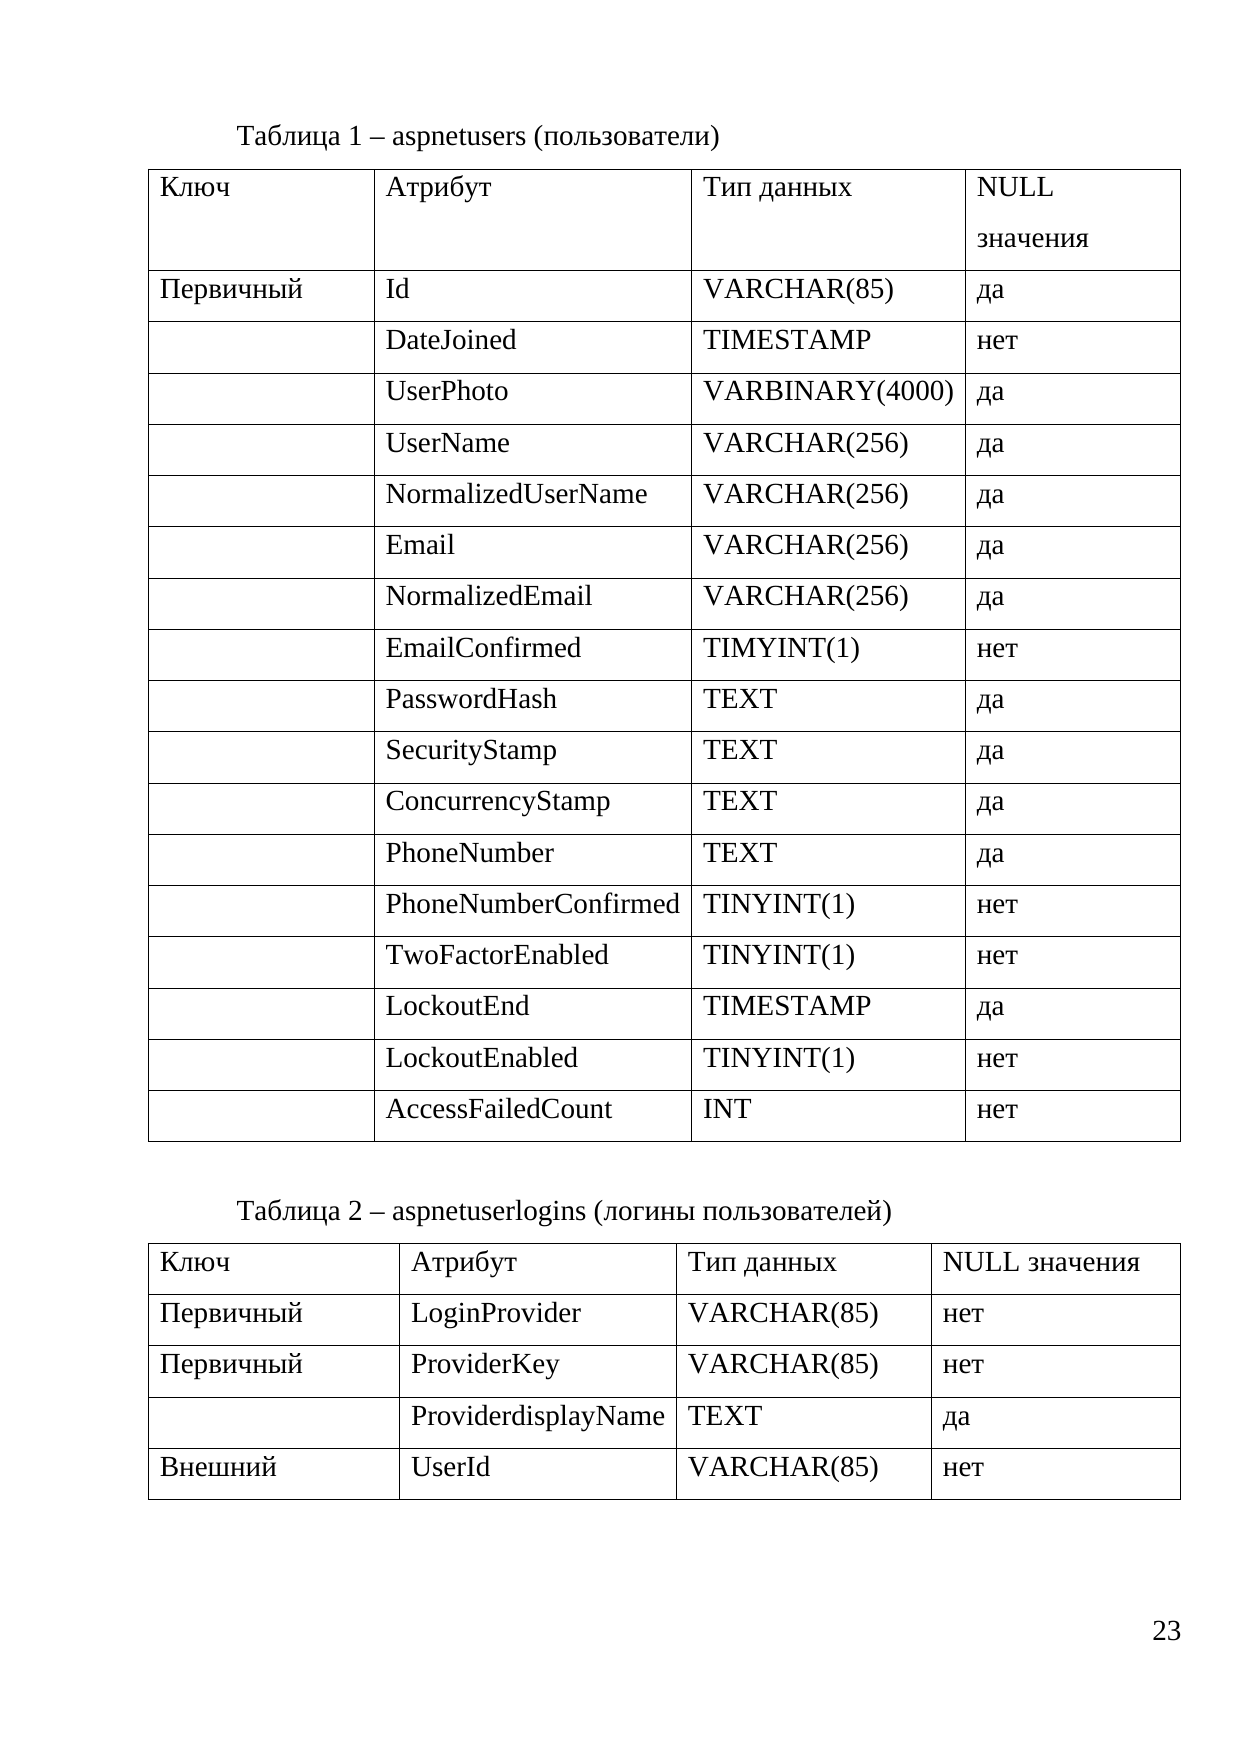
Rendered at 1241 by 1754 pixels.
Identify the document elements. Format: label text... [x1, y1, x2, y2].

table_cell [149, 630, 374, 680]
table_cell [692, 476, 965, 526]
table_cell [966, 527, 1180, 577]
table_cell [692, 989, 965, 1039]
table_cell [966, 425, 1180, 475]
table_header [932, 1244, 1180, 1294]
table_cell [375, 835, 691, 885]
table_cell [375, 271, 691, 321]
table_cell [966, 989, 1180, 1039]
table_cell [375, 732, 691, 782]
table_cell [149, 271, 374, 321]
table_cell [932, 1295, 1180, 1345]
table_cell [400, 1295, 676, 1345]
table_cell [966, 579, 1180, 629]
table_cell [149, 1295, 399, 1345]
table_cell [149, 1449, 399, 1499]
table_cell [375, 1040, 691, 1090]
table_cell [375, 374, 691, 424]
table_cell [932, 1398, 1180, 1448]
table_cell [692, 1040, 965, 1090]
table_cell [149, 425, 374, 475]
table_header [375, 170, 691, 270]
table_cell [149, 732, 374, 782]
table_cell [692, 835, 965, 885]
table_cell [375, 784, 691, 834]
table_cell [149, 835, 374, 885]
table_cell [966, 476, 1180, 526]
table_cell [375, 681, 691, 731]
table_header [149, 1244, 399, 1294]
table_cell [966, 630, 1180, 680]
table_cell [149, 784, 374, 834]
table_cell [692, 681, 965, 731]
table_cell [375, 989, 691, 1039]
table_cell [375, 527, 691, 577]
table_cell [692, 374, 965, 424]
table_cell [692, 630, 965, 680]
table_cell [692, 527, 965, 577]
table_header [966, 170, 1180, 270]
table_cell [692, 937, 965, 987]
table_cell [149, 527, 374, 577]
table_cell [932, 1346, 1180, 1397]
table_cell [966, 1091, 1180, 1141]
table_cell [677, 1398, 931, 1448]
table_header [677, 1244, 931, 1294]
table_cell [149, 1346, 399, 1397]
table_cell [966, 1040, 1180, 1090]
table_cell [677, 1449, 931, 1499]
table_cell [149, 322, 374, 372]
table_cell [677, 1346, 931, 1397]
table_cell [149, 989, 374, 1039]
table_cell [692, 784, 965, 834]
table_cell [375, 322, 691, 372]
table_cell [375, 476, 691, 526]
text Таблица 2 – aspnetuserlogins (логины пользователей) [148, 1193, 1181, 1226]
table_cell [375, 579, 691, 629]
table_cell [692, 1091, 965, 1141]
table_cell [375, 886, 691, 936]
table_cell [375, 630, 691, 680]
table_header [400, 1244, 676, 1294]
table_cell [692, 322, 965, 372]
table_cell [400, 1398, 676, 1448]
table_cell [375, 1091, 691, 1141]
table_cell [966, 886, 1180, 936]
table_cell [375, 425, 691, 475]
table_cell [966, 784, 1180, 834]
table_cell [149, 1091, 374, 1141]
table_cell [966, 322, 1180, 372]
text Таблица 1 – aspnetusers (пользователи) [148, 118, 1181, 152]
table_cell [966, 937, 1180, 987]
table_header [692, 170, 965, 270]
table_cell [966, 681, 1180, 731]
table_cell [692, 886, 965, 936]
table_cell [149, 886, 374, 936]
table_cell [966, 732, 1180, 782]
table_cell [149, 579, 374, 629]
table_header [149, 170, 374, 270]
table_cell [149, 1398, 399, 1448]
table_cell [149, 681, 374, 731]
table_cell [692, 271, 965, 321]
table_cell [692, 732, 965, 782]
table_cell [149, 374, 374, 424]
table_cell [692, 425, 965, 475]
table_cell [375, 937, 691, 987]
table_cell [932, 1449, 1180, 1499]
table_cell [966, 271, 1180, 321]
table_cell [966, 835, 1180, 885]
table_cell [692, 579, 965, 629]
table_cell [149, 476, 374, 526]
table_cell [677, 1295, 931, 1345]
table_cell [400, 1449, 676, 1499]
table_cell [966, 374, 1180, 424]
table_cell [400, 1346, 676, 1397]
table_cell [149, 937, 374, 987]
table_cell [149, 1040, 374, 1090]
